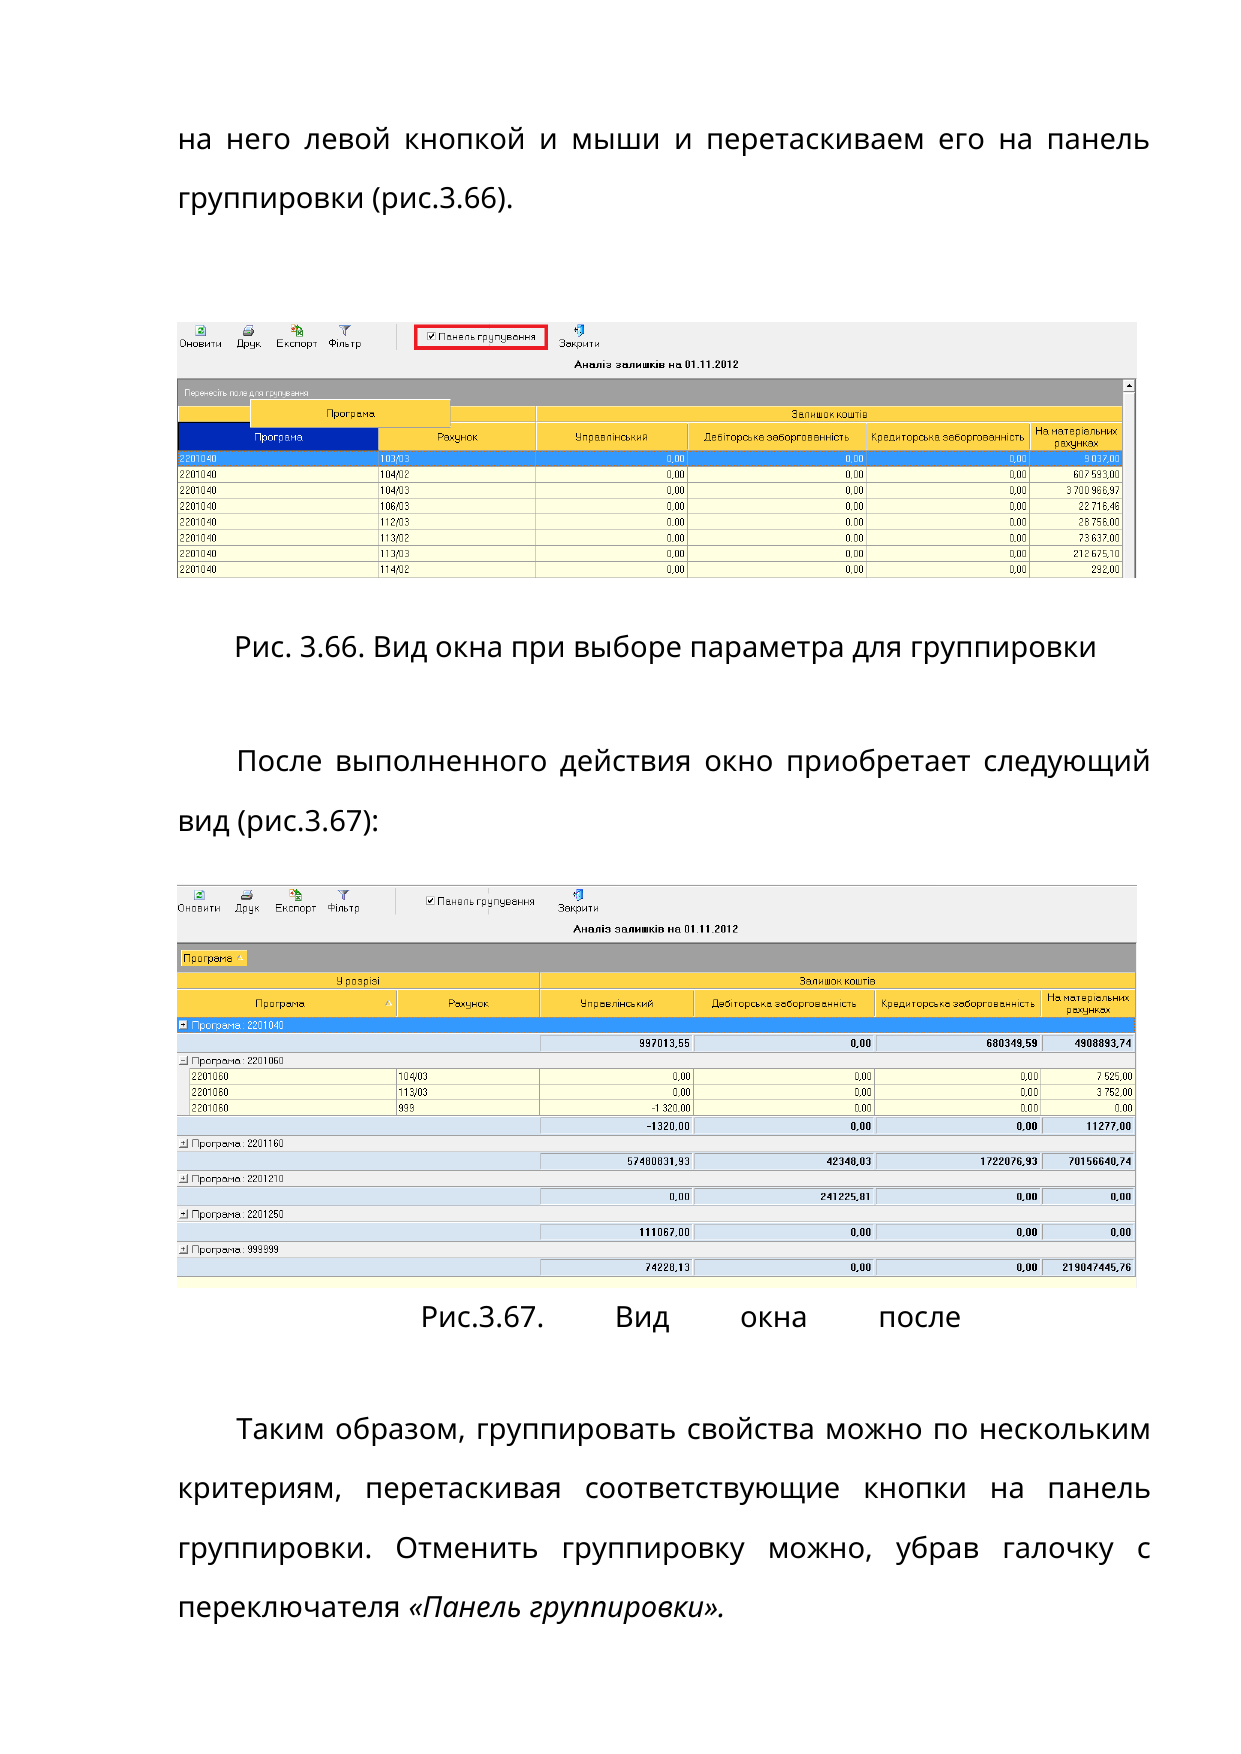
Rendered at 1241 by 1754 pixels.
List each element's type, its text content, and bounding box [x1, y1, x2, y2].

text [177, 118, 1152, 217]
picture [177, 321, 1137, 578]
text Таким образом, группировать свойства можно по нескольким критериям, перетаскивая соответствующие кнопки на панель группировки. Отменить группировку можно, убрав галочку с переключателя «Панель группировки». [177, 1408, 1152, 1626]
text После выполненного действия окно приобретает следующий вид (рис.3.67): [177, 740, 1152, 839]
picture [177, 884, 1137, 1288]
